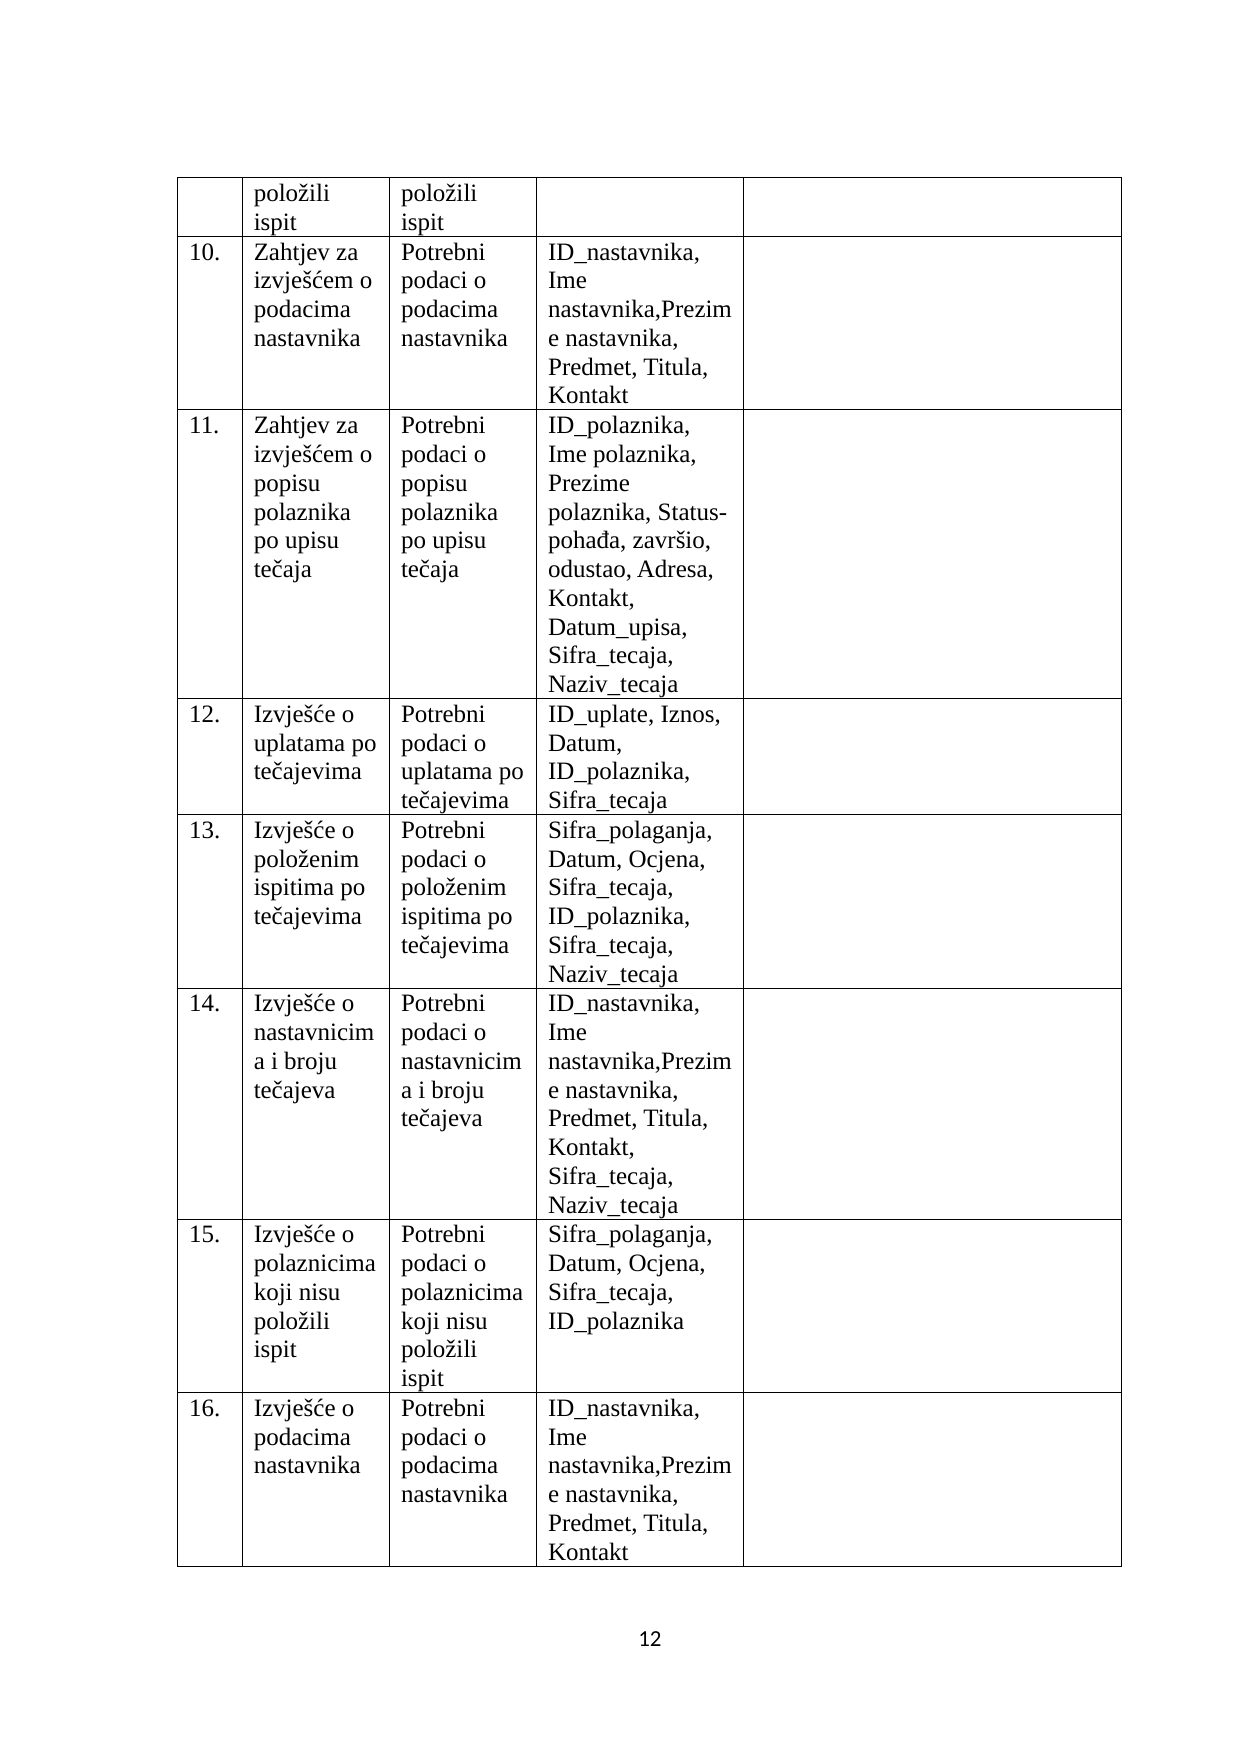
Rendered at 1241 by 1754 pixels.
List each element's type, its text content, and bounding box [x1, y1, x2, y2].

table_cell [744, 1220, 1121, 1392]
table_cell Potrebni podaci o popisu polaznika po upisu tečaja [390, 410, 536, 698]
table_cell 15. [178, 1220, 242, 1392]
table_cell Sifra_polaganja, Datum, Ocjena, Sifra_tecaja, ID_polaznika, Sifra_tecaja, Naziv_tecaja [537, 815, 743, 987]
table_cell Izvješće o nastavnicima i broju tečajeva [243, 989, 389, 1218]
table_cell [390, 178, 536, 236]
table_cell 16. [178, 1393, 242, 1566]
table_cell ID_uplate, Iznos, Datum, ID_polaznika, Sifra_tecaja [537, 699, 743, 814]
table_cell Sifra_polaganja, Datum, Ocjena, Sifra_tecaja, ID_polaznika [537, 1220, 743, 1392]
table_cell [537, 178, 743, 236]
table_cell [744, 178, 1121, 236]
table_cell Izvješće o podacima nastavnika [243, 1393, 389, 1566]
table_cell ID_polaznika, Ime polaznika, Prezime polaznika, Status- pohađa, završio, odustao, Adresa, Kontakt, Datum_upisa, Sifra_tecaja, Naziv_tecaja [537, 410, 743, 698]
table_cell 9. [178, 178, 242, 236]
table_cell Izvješće o uplatama po tečajevima [243, 699, 389, 814]
table_cell 12. [178, 699, 242, 814]
table_cell Potrebni podaci o podacima nastavnika [390, 237, 536, 409]
table_cell Potrebni podaci o polaznicima koji nisu položili ispit [390, 1220, 536, 1392]
table_cell Potrebni podaci o podacima nastavnika [390, 1393, 536, 1566]
table_cell 10. [178, 237, 242, 409]
table_cell ID_nastavnika, Ime nastavnika,Prezime nastavnika, Predmet, Titula, Kontakt, Sifra_tecaja, Naziv_tecaja [537, 989, 743, 1218]
table_cell [744, 410, 1121, 698]
table_cell [744, 699, 1121, 814]
table_cell Potrebni podaci o položenim ispitima po tečajevima [390, 815, 536, 987]
table_cell [744, 815, 1121, 987]
table_cell Potrebni podaci o nastavnicima i broju tečajeva [390, 989, 536, 1218]
table_cell Izvješće o položenim ispitima po tečajevima [243, 815, 389, 987]
table_cell ID_nastavnika, Ime nastavnika,Prezime nastavnika, Predmet, Titula, Kontakt [537, 237, 743, 409]
table_cell Potrebni podaci o uplatama po tečajevima [390, 699, 536, 814]
table_cell Izvješće o polaznicima koji nisu položili ispit [243, 1220, 389, 1392]
table_cell Zahtjev za izvješćem o podacima nastavnika [243, 237, 389, 409]
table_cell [243, 178, 389, 236]
table_cell [744, 237, 1121, 409]
table_cell [744, 1393, 1121, 1566]
table_cell 14. [178, 989, 242, 1218]
table_cell [744, 989, 1121, 1218]
table_cell 13. [178, 815, 242, 987]
table_cell ID_nastavnika, Ime nastavnika,Prezime nastavnika, Predmet, Titula, Kontakt [537, 1393, 743, 1566]
table_cell Zahtjev za izvješćem o popisu polaznika po upisu tečaja [243, 410, 389, 698]
table_cell 11. [178, 410, 242, 698]
